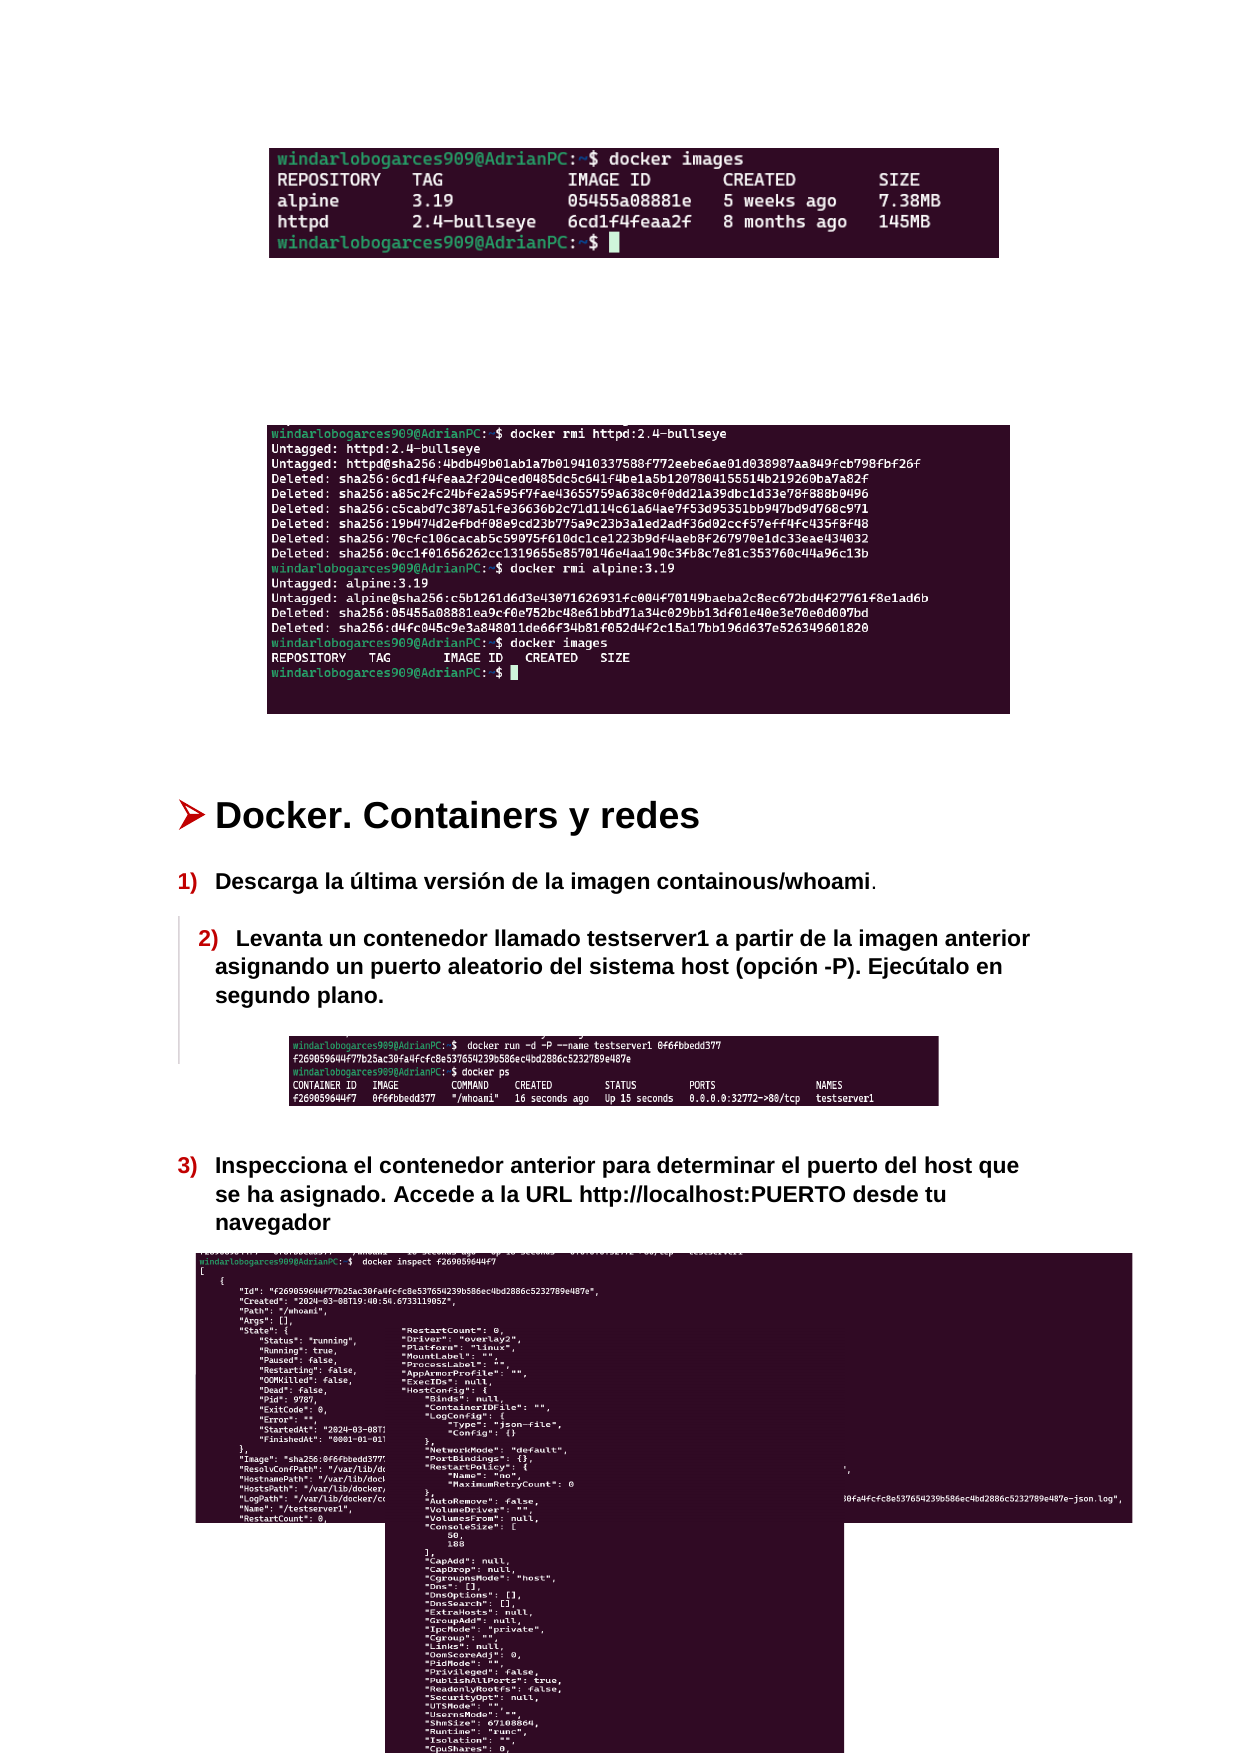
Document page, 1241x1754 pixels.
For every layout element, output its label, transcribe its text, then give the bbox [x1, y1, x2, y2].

list asignando un puerto aleatorio del sistema host (opción -P). Ejecútalo en segundo plano. [215, 953, 1063, 1008]
list Inspecciona el contenedor anterior para determinar el puerto del host que [177, 1152, 1063, 1179]
picture [267, 148, 999, 258]
picture [384, 1326, 844, 1752]
list Descarga la última versión de la imagen containous/whoami. [177, 868, 1063, 894]
list Levanta un contenedor llamado testserver1 a partir de la imagen anterior [177, 925, 1063, 951]
picture [266, 425, 1010, 713]
list Docker. Containers y redes [177, 793, 1063, 836]
list se ha asignado. Accede a la URL http://localhost:PUERTO desde tu navegador [215, 1181, 1063, 1236]
